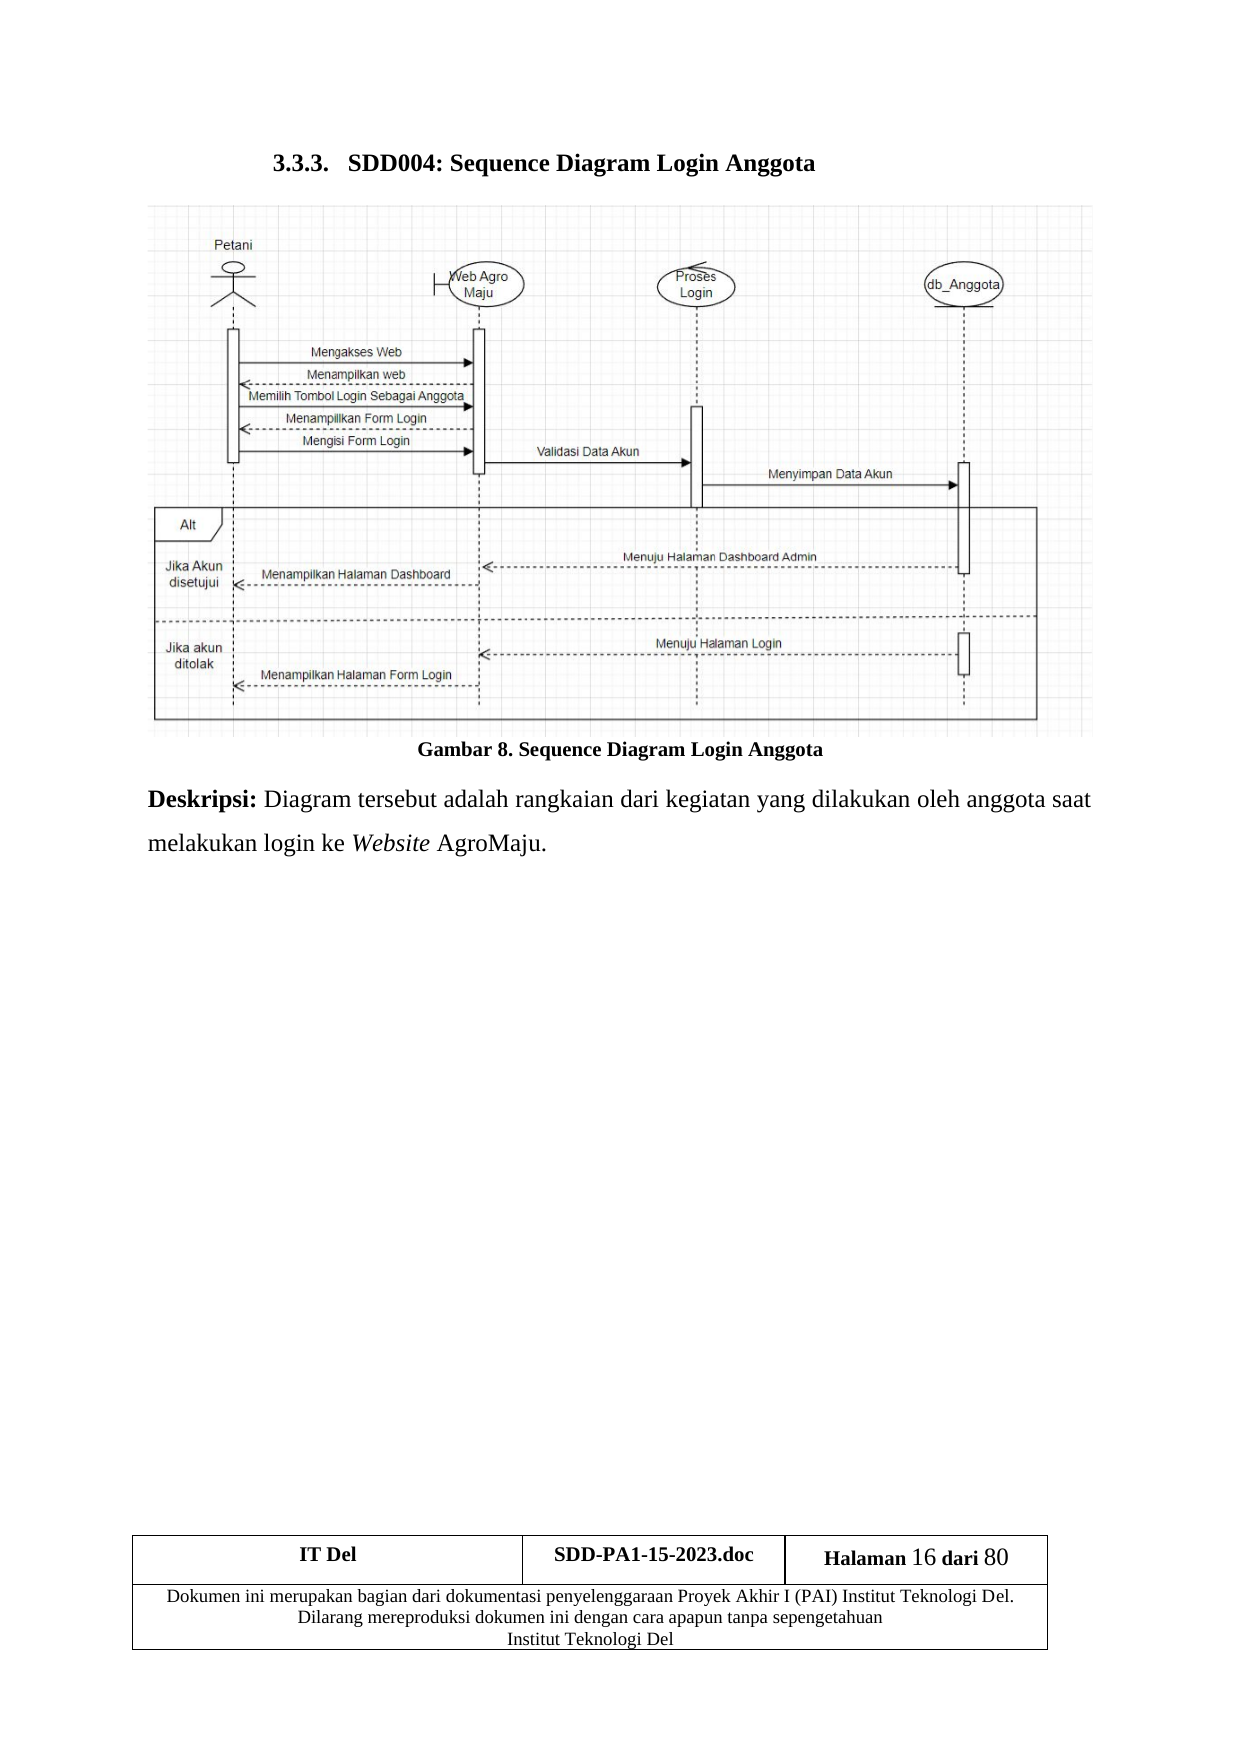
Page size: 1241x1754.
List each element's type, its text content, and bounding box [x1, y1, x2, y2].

text Deskripsi: Diagram tersebut adalah rangkaian dari kegiatan yang dilakukan oleh anggota saat melakukan login ke Website AgroMaju. [148, 784, 1092, 856]
picture [147, 205, 1093, 737]
text Gambar 8. Sequence Diagram Login Anggota [148, 737, 1092, 761]
text 3.3.3. SDD004: Sequence Diagram Login Anggota [223, 148, 1092, 176]
